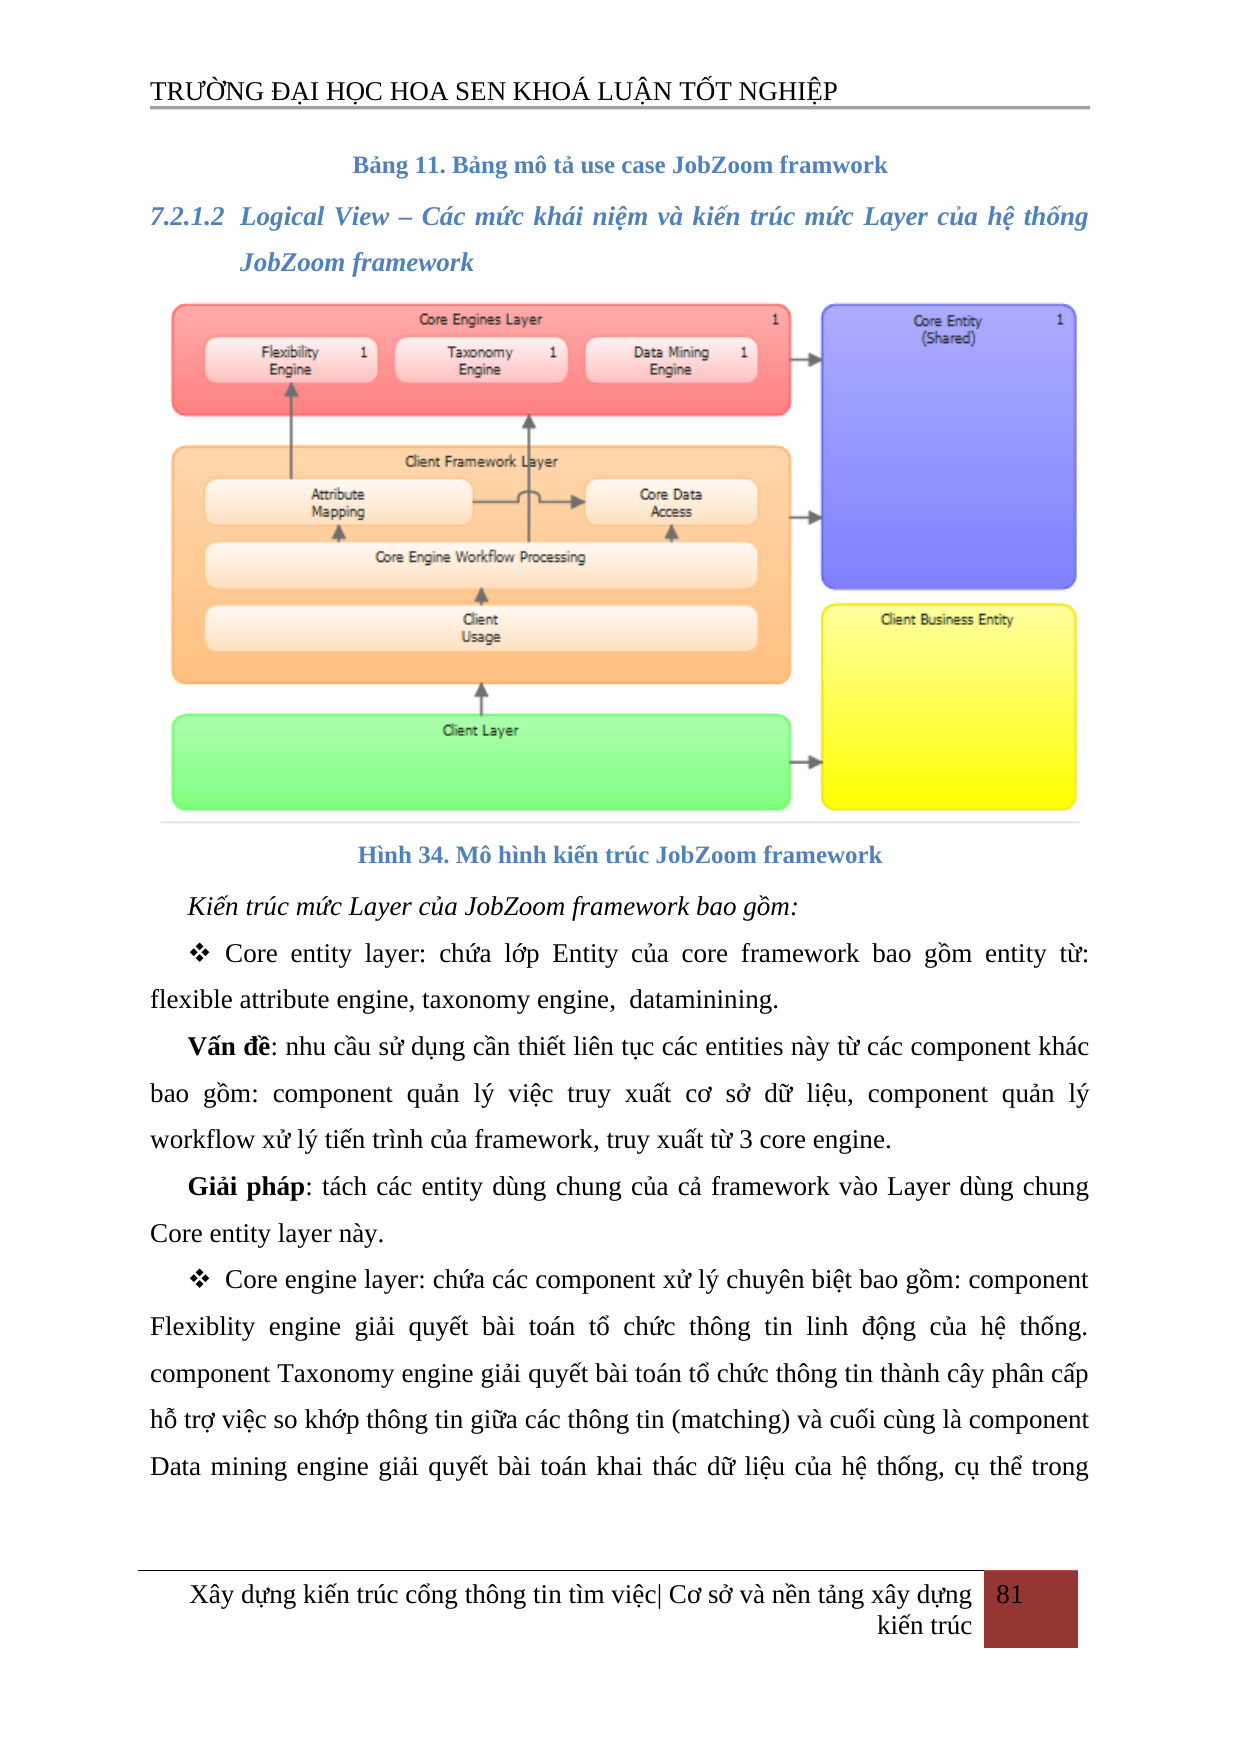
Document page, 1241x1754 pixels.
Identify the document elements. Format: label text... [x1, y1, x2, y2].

text Vấn đề: nhu cầu sử dụng cần thiết liên tục các entities này từ các component khác bao gồm: component quản lý việc truy xuất cơ sở dữ liệu, component quản lý workflow xử lý tiến trình của framework, truy xuất từ 3 core engine. [150, 1030, 1090, 1154]
text Hình 34. Mô hình kiến trúc JobZoom framework [150, 840, 1090, 869]
subtitle Logical View – Các mức khái niệm và kiến trúc mức Layer của hệ thống JobZoom framework [150, 199, 1090, 277]
text Giải pháp: tách các entity dùng chung của cả framework vào Layer dùng chung Core entity layer này. [150, 1170, 1090, 1248]
picture [160, 292, 1080, 825]
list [150, 1263, 1090, 1481]
text Kiến trúc mức Layer của JobZoom framework bao gồm: [150, 890, 1090, 921]
text Bảng 11. Bảng mô tả use case JobZoom framwork [150, 150, 1090, 179]
list Core entity layer: chứa lớp Entity của core framework bao gồm entity từ: flexible attribute engine, taxonomy engine, dataminining. [150, 937, 1090, 1014]
